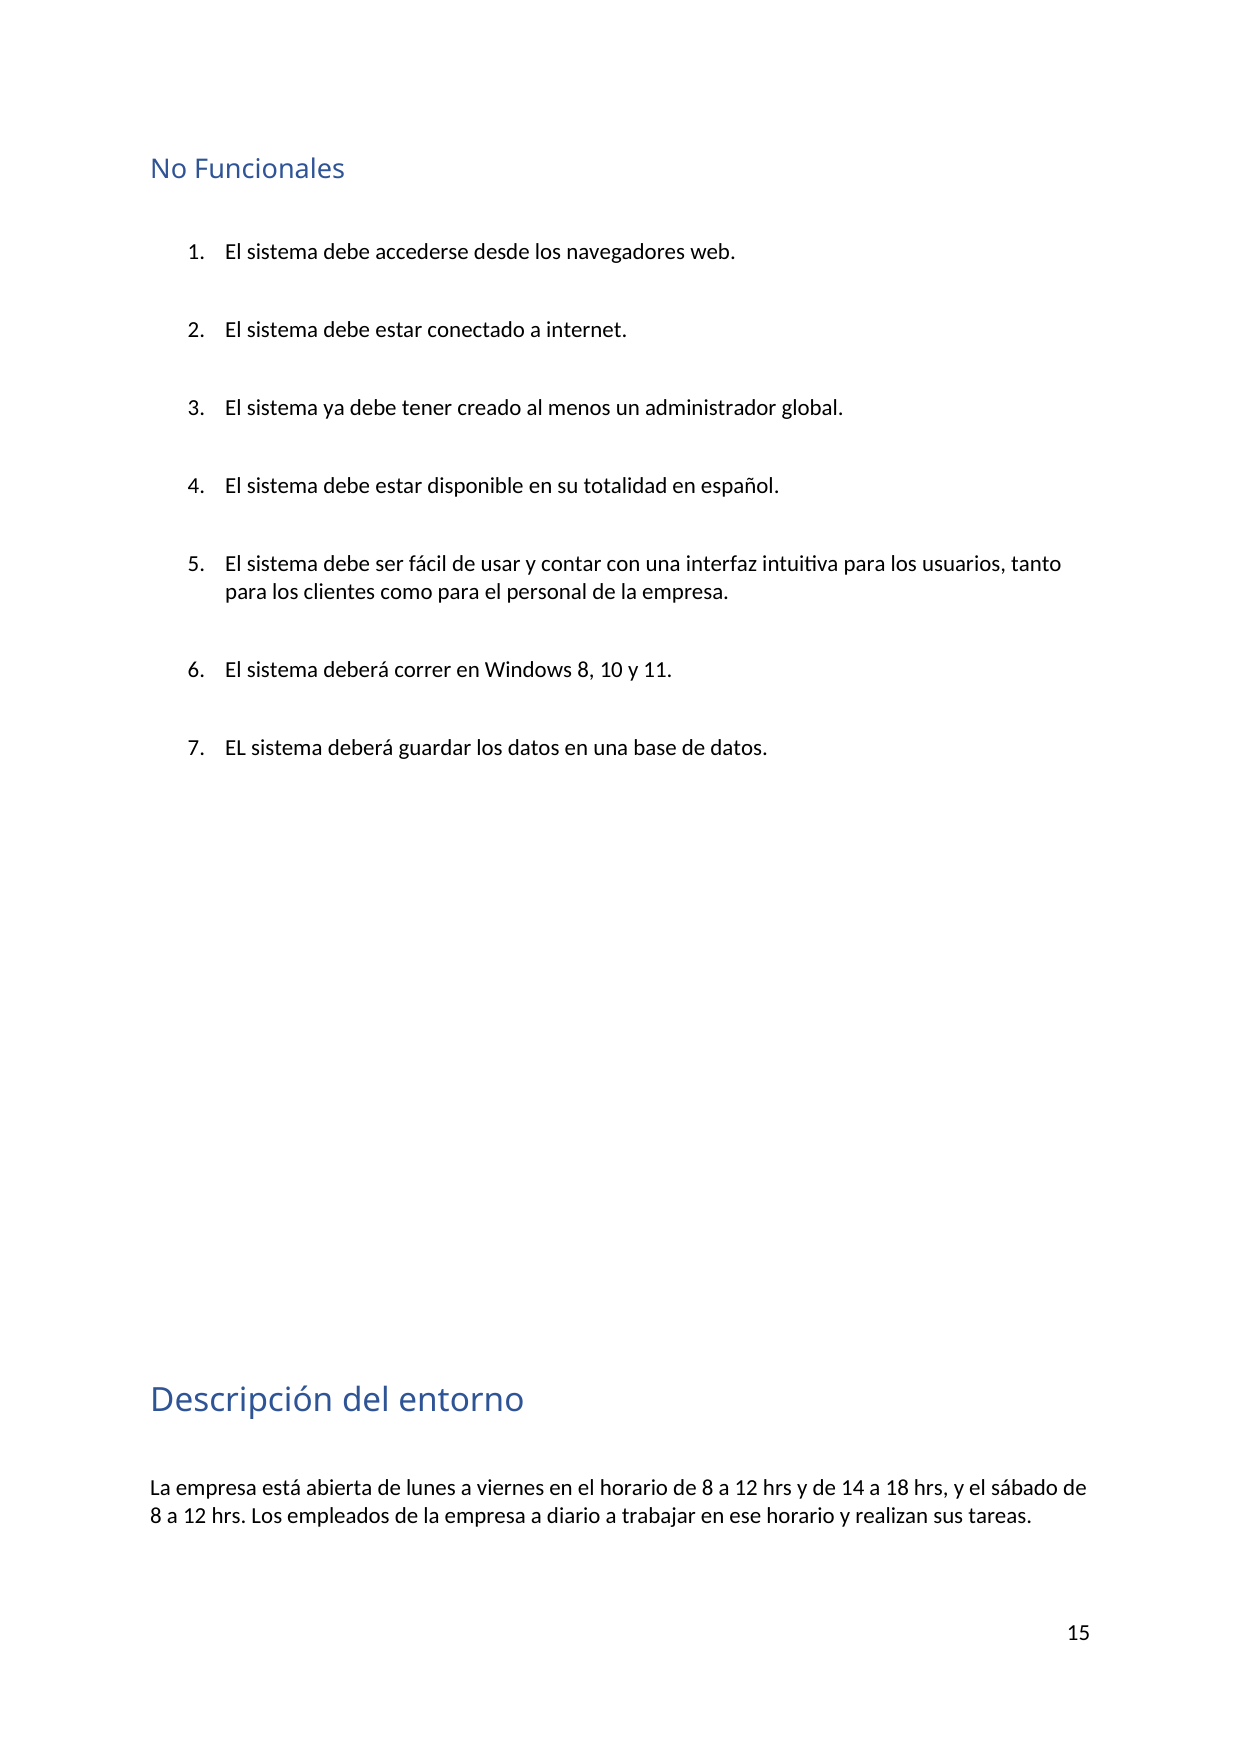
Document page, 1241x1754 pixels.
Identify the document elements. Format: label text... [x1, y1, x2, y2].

text La empresa está abierta de lunes a viernes en el horario de 8 a 12 hrs y de 14 a 18 hrs, y el sábado de 8 a 12 hrs. Los empleados de la empresa a diario a trabajar en ese horario y realizan sus tareas. [150, 1473, 1090, 1529]
list El sistema debe accederse desde los navegadores web. [187, 237, 1090, 265]
list EL sistema deberá guardar los datos en una base de datos. [187, 733, 1090, 761]
list El sistema debe ser fácil de usar y contar con una interfaz intuitiva para los usuarios, tanto para los clientes como para el personal de la empresa. [187, 549, 1090, 605]
subtitle No Funcionales [150, 150, 1090, 187]
list El sistema ya debe tener creado al menos un administrador global. [187, 393, 1090, 421]
subtitle Descripción del entorno [150, 1376, 1090, 1421]
list El sistema deberá correr en Windows 8, 10 y 11. [187, 655, 1090, 683]
list El sistema debe estar conectado a internet. [187, 315, 1090, 343]
list El sistema debe estar disponible en su totalidad en español. [187, 471, 1090, 499]
